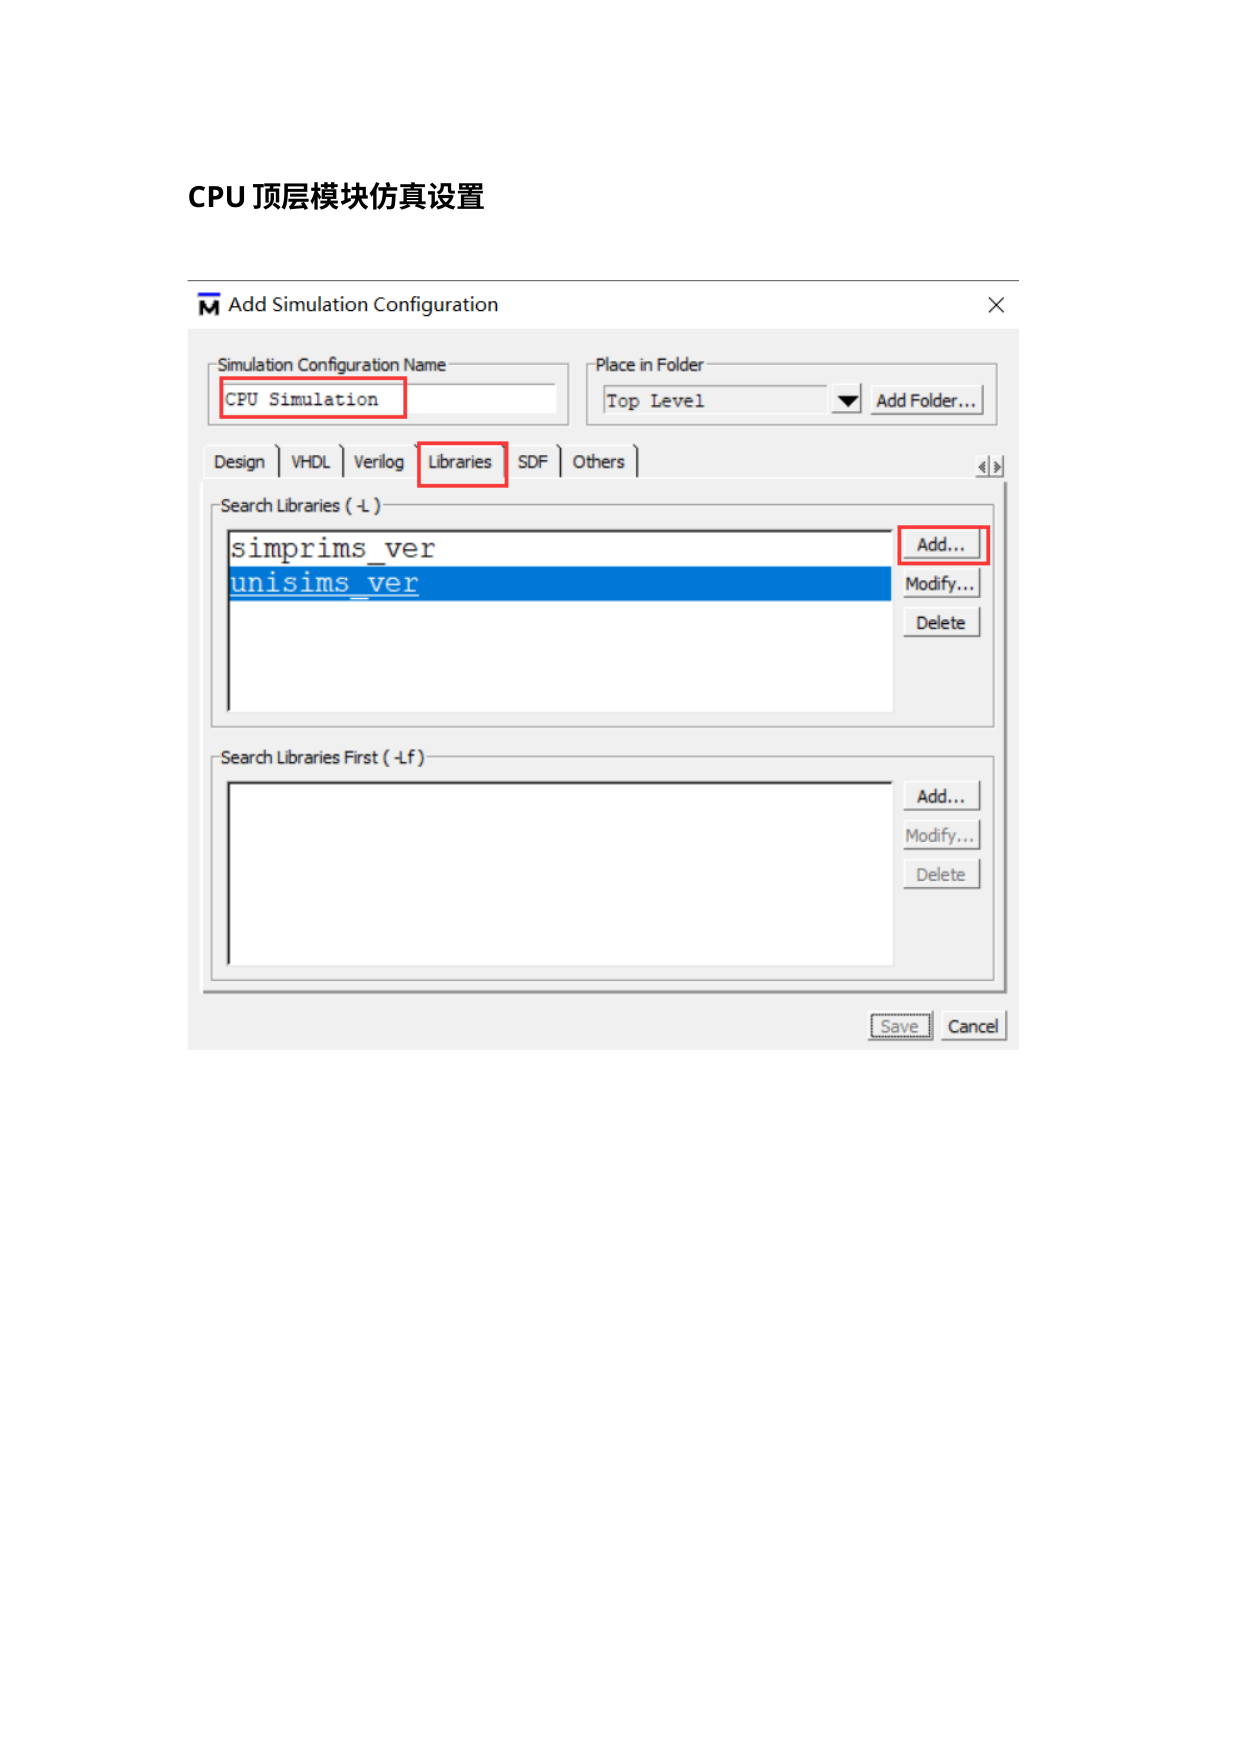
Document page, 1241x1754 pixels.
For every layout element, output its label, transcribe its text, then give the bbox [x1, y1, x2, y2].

picture [187, 280, 1019, 1050]
subtitle CPU顶层模块仿真设置 [187, 162, 1053, 227]
